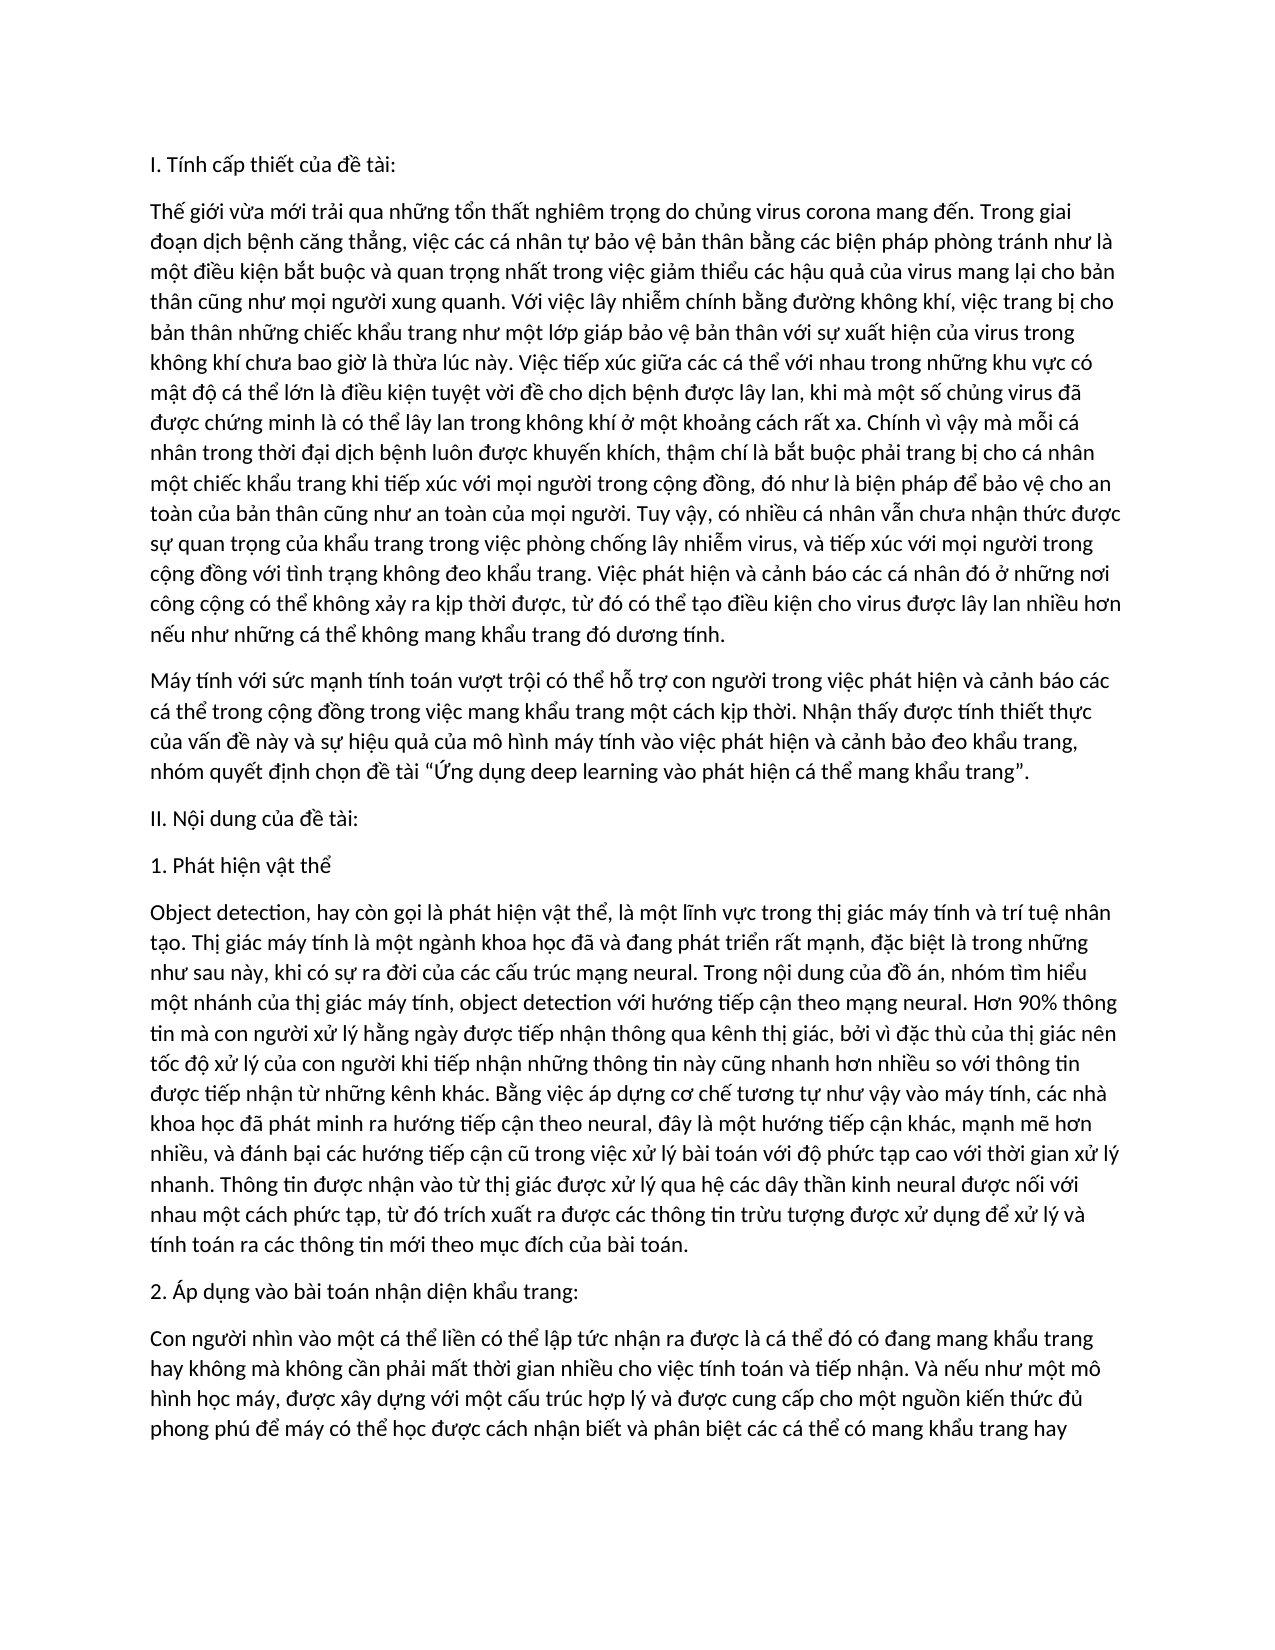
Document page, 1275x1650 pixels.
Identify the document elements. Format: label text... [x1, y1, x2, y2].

text II. Nội dung của đề tài: [150, 804, 1125, 832]
text 2. Áp dụng vào bài toán nhận diện khẩu trang: [150, 1277, 1125, 1305]
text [150, 1324, 1125, 1443]
text 1. Phát hiện vật thể [150, 851, 1125, 879]
text I. Tính cấp thiết của đề tài: [150, 150, 1125, 178]
text Thế giới vừa mới trải qua những tổn thất nghiêm trọng do chủng virus corona mang đến. Trong giai đoạn dịch bệnh căng thẳng, việc các cá nhân tự bảo vệ bản thân bằng các biện pháp phòng tránh như là một điều kiện bắt buộc và quan trọng nhất trong việc giảm thiểu các hậu quả của virus mang lại cho bản thân cũng như mọi người xung quanh. Với việc lây nhiễm chính bằng đường không khí, việc trang bị cho bản thân những chiếc khẩu trang như một lớp giáp bảo vệ bản thân với sự xuất hiện của virus trong không khí chưa bao giờ là thừa lúc này. Việc tiếp xúc giữa các cá thể với nhau trong những khu vực có mật độ cá thể lớn là điều kiện tuyệt vời đề cho dịch bệnh được lây lan, khi mà một số chủng virus đã được chứng minh là có thể lây lan trong không khí ở một khoảng cách rất xa. Chính vì vậy mà mỗi cá nhân trong thời đại dịch bệnh luôn được khuyến khích, thậm chí là bắt buộc phải trang bị cho cá nhân một chiếc khẩu trang khi tiếp xúc với mọi người trong cộng đồng, đó như là biện pháp để bảo vệ cho an toàn của bản thân cũng như an toàn của mọi người. Tuy vậy, có nhiều cá nhân vẫn chưa nhận thức được sự quan trọng của khẩu trang trong việc phòng chống lây nhiễm virus, và tiếp xúc với mọi người trong cộng đồng với tình trạng không đeo khẩu trang. Việc phát hiện và cảnh báo các cá nhân đó ở những nơi công cộng có thể không xảy ra kịp thời được, từ đó có thể tạo điều kiện cho virus được lây lan nhiều hơn nếu như những cá thể không mang khẩu trang đó dương tính. [150, 197, 1125, 648]
text Object detection, hay còn gọi là phát hiện vật thể, là một lĩnh vực trong thị giác máy tính và trí tuệ nhân tạo. Thị giác máy tính là một ngành khoa học đã và đang phát triển rất mạnh, đặc biệt là trong những như sau này, khi có sự ra đời của các cấu trúc mạng neural. Trong nội dung của đồ án, nhóm tìm hiểu một nhánh của thị giác máy tính, object detection với hướng tiếp cận theo mạng neural. Hơn 90% thông tin mà con người xử lý hằng ngày được tiếp nhận thông qua kênh thị giác, bởi vì đặc thù của thị giác nên tốc độ xử lý của con người khi tiếp nhận những thông tin này cũng nhanh hơn nhiều so với thông tin được tiếp nhận từ những kênh khác. Bằng việc áp dựng cơ chế tương tự như vậy vào máy tính, các nhà khoa học đã phát minh ra hướng tiếp cận theo neural, đây là một hướng tiếp cận khác, mạnh mẽ hơn nhiều, và đánh bại các hướng tiếp cận cũ trong việc xử lý bài toán với độ phức tạp cao với thời gian xử lý nhanh. Thông tin được nhận vào từ thị giác được xử lý qua hệ các dây thần kinh neural được nối với nhau một cách phức tạp, từ đó trích xuất ra được các thông tin trừu tượng được xử dụng để xử lý và tính toán ra các thông tin mới theo mục đích của bài toán. [150, 898, 1125, 1258]
text Máy tính với sức mạnh tính toán vượt trội có thể hỗ trợ con người trong việc phát hiện và cảnh báo các cá thể trong cộng đồng trong việc mang khẩu trang một cách kịp thời. Nhận thấy được tính thiết thực của vấn đề này và sự hiệu quả của mô hình máy tính vào việc phát hiện và cảnh bảo đeo khẩu trang, nhóm quyết định chọn đề tài “Ứng dụng deep learning vào phát hiện cá thể mang khẩu trang”. [150, 667, 1125, 785]
